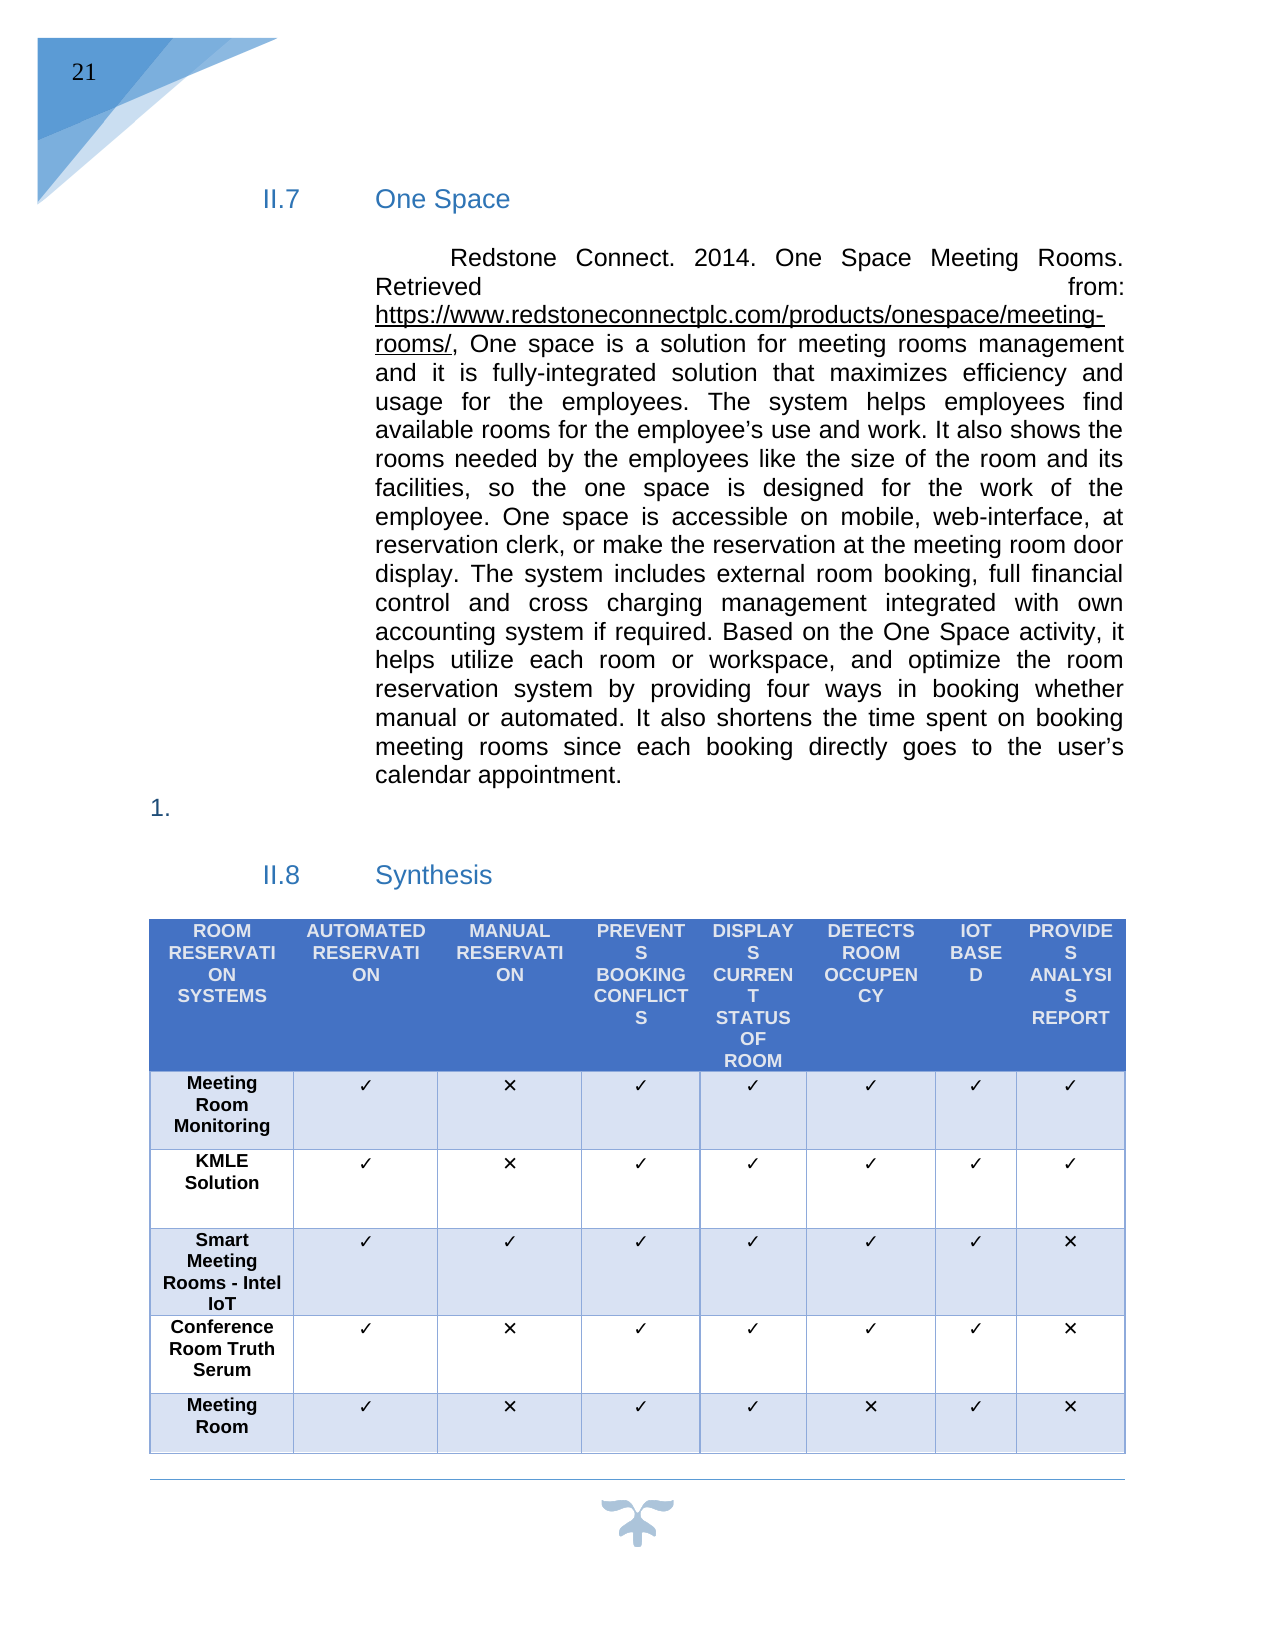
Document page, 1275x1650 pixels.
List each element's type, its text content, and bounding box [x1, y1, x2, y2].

table_header DISPLAYS CURRENT STATUS OF ROOM [701, 920, 806, 1071]
table_cell ✓ [936, 1316, 1016, 1393]
table_cell ✕ [807, 1394, 935, 1452]
subtitle Synthesis [262, 859, 1125, 890]
table_cell ✓ [294, 1072, 437, 1149]
table_cell ✓ [807, 1150, 935, 1227]
table_cell ✓ [701, 1229, 806, 1315]
list Redstone Connect. 2014. One Space Meeting Rooms. Retrieved from: https://www.redstoneconnectplc.com/products/onespace/meeting-rooms/, One space is a solution for meeting rooms management and it is fully-integrated solution that maximizes efficiency and usage for the employees. The system helps employees find available rooms for the employee’s use and work. It also shows the rooms needed by the employees like the size of the room and its facilities, so the one space is designed for the work of the employee. One space is accessible on mobile, web-interface, at reservation clerk, or make the reservation at the meeting room door display. The system includes external room booking, full financial control and cross charging management integrated with own accounting system if required. Based on the One Space activity, it helps utilize each room or workspace, and optimize the room reservation system by providing four ways in booking whether manual or automated. It also shortens the time spent on booking meeting rooms since each booking directly goes to the user’s calendar appointment. [375, 243, 1125, 789]
table_cell ✓ [582, 1072, 699, 1149]
table_cell ✓ [936, 1072, 1016, 1149]
table_cell ✓ [807, 1316, 935, 1393]
table_cell ✓ [807, 1072, 935, 1149]
table_cell ✕ [438, 1394, 581, 1452]
table_cell ✓ [294, 1316, 437, 1393]
table_cell ✓ [294, 1150, 437, 1227]
table_cell ✕ [1017, 1229, 1124, 1315]
table_cell Meeting Room Monitoring [151, 1072, 293, 1149]
table_cell ✓ [701, 1072, 806, 1149]
table_cell ✓ [294, 1394, 437, 1452]
table_cell ✓ [582, 1229, 699, 1315]
table_cell ✓ [294, 1229, 437, 1315]
table_cell ✓ [936, 1150, 1016, 1227]
table_cell ✓ [582, 1316, 699, 1393]
table_cell ✓ [936, 1229, 1016, 1315]
table_cell ✓ [438, 1229, 581, 1315]
table_cell ✓ [807, 1229, 935, 1315]
table_cell ✕ [438, 1150, 581, 1227]
table_cell KMLE Solution [151, 1150, 293, 1227]
table_cell ✓ [582, 1150, 699, 1227]
subtitle One Space [262, 183, 1125, 214]
table_cell ✕ [438, 1316, 581, 1393]
table_header MANUAL RESERVATION [438, 920, 581, 1071]
table_cell ✕ [1017, 1316, 1124, 1393]
table_header PROVIDES ANALYSIS REPORT [1017, 920, 1124, 1071]
table_header DETECTS ROOM OCCUPENCY [807, 920, 935, 1071]
table_cell ✓ [701, 1316, 806, 1393]
table_cell ✓ [936, 1394, 1016, 1452]
table_cell ✓ [1017, 1150, 1124, 1227]
table_header PREVENTS BOOKING CONFLICTS [582, 920, 699, 1071]
table_header ROOM RESERVATION SYSTEMS [151, 920, 293, 1071]
table_cell Conference Room Truth Serum [151, 1316, 293, 1393]
table_header AUTOMATED RESERVATION [294, 920, 437, 1071]
table_cell ✓ [1017, 1072, 1124, 1149]
table_header IOT BASED [936, 920, 1016, 1071]
table_cell ✕ [1017, 1394, 1124, 1452]
table_cell ✓ [582, 1394, 699, 1452]
table_cell ✓ [701, 1394, 806, 1452]
table_cell ✓ [701, 1150, 806, 1227]
picture [37, 37, 279, 206]
table_cell Smart Meeting Rooms - Intel IoT [151, 1229, 293, 1315]
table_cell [151, 1394, 293, 1452]
table_cell ✕ [438, 1072, 581, 1149]
